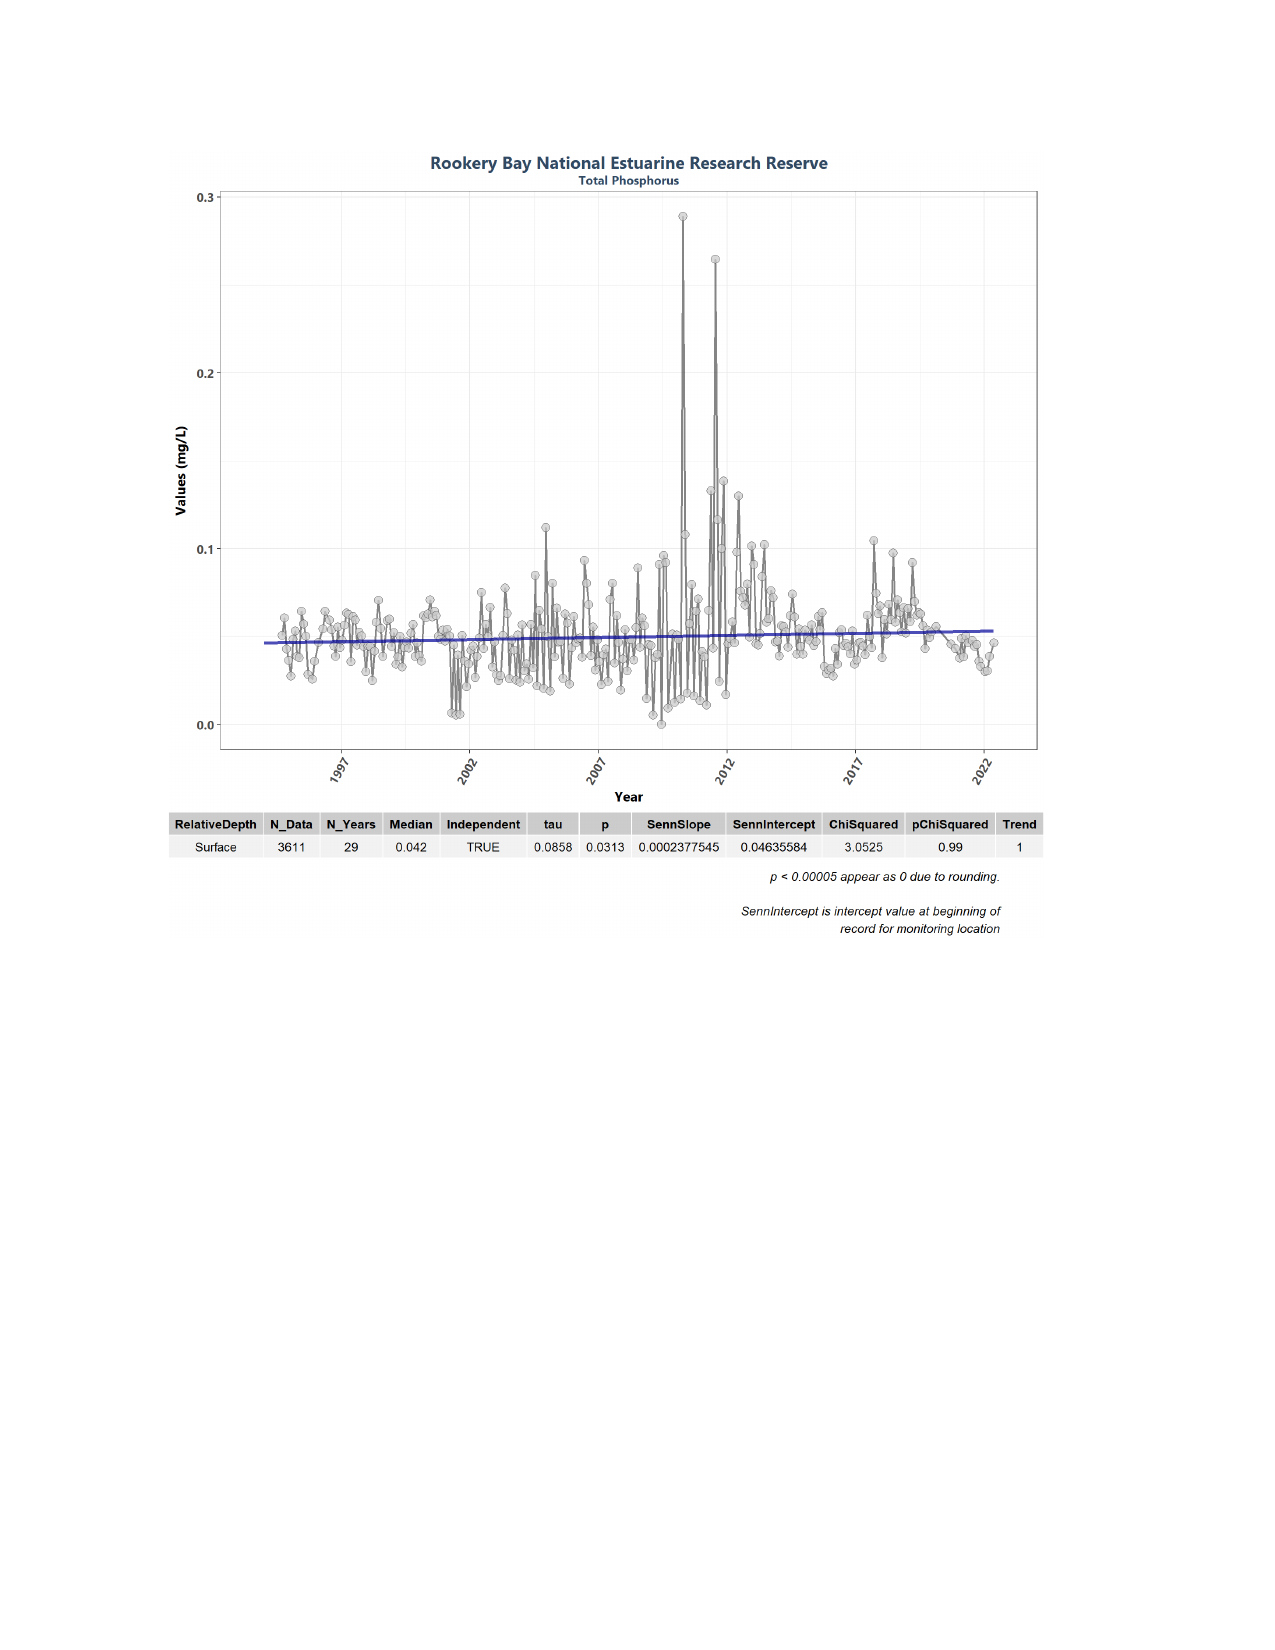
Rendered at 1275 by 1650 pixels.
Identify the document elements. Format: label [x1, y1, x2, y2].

picture [168, 150, 1044, 938]
